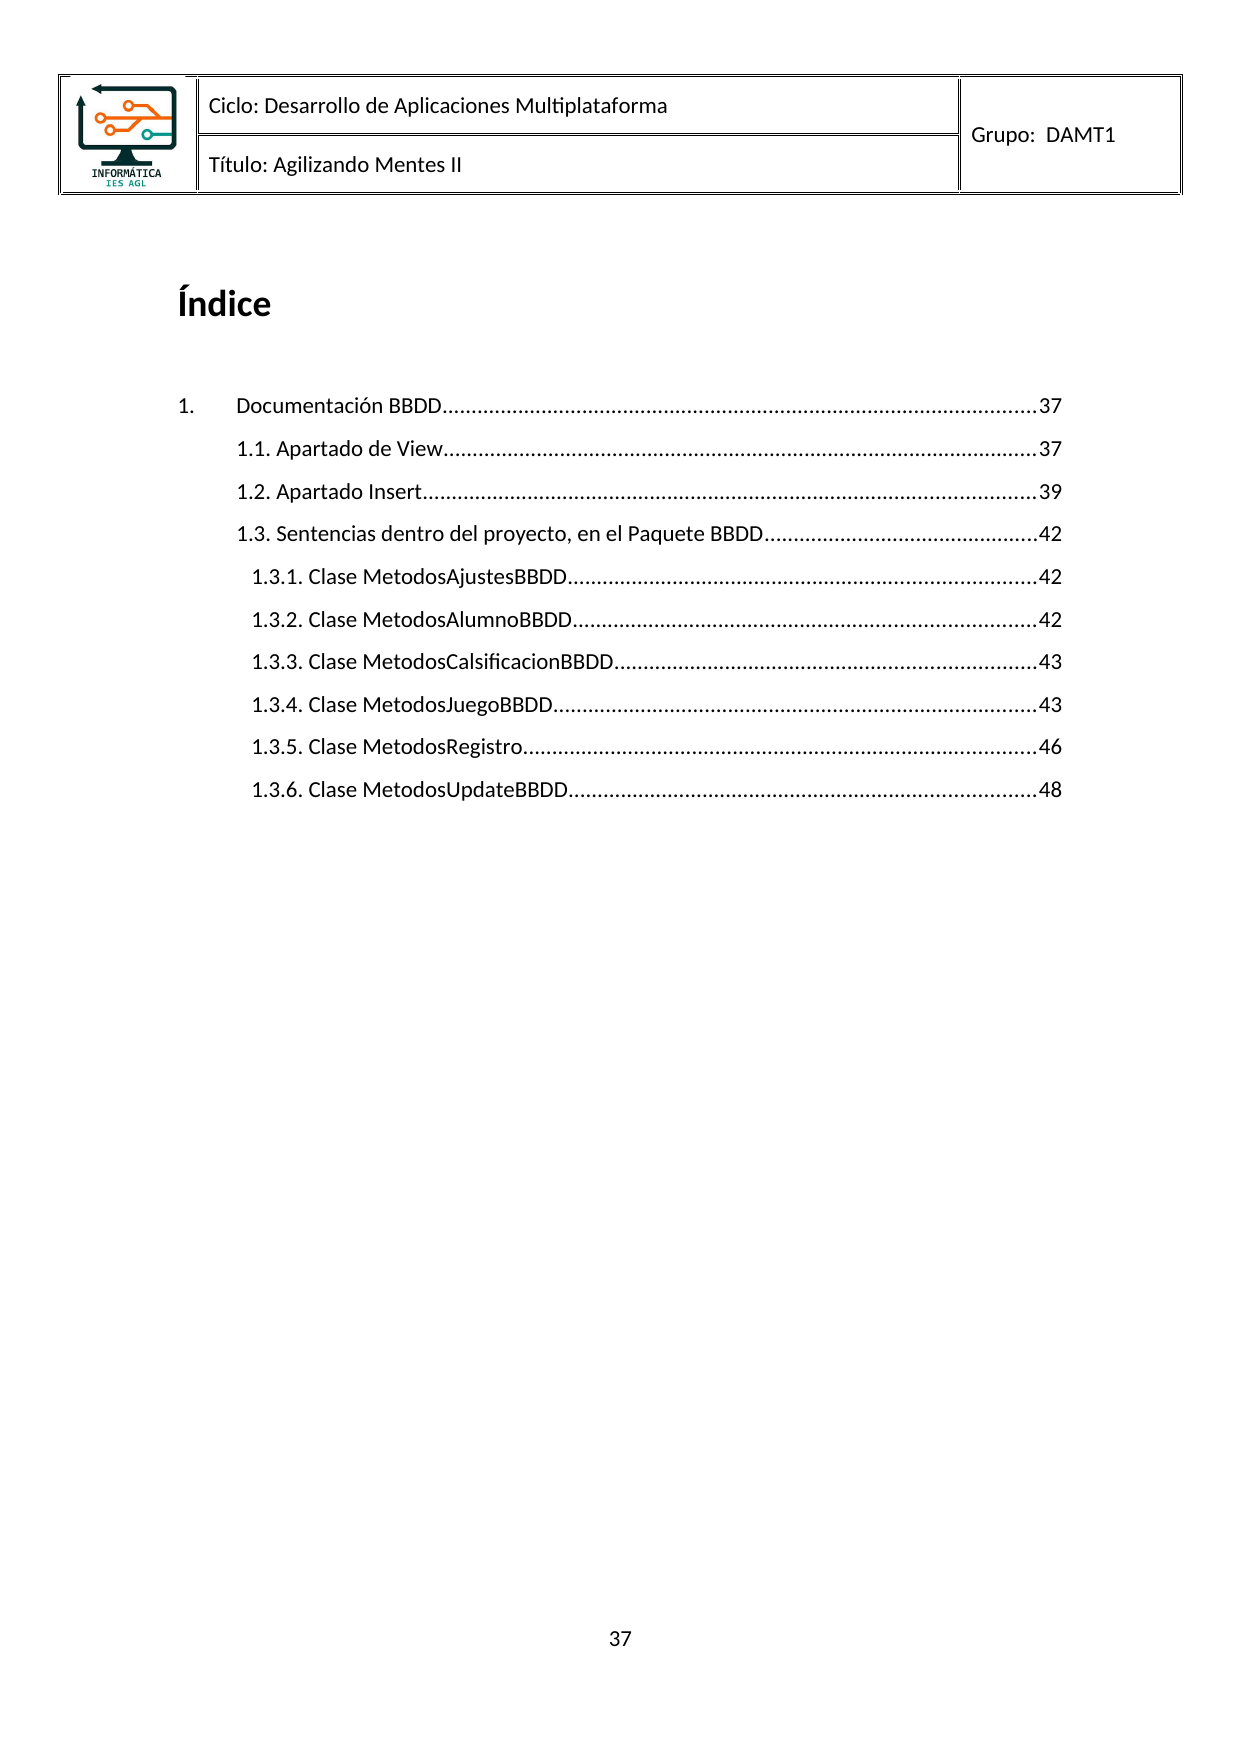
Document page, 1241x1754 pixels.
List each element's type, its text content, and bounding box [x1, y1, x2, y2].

subtitle Índice [177, 280, 1063, 326]
picture [70, 76, 186, 192]
